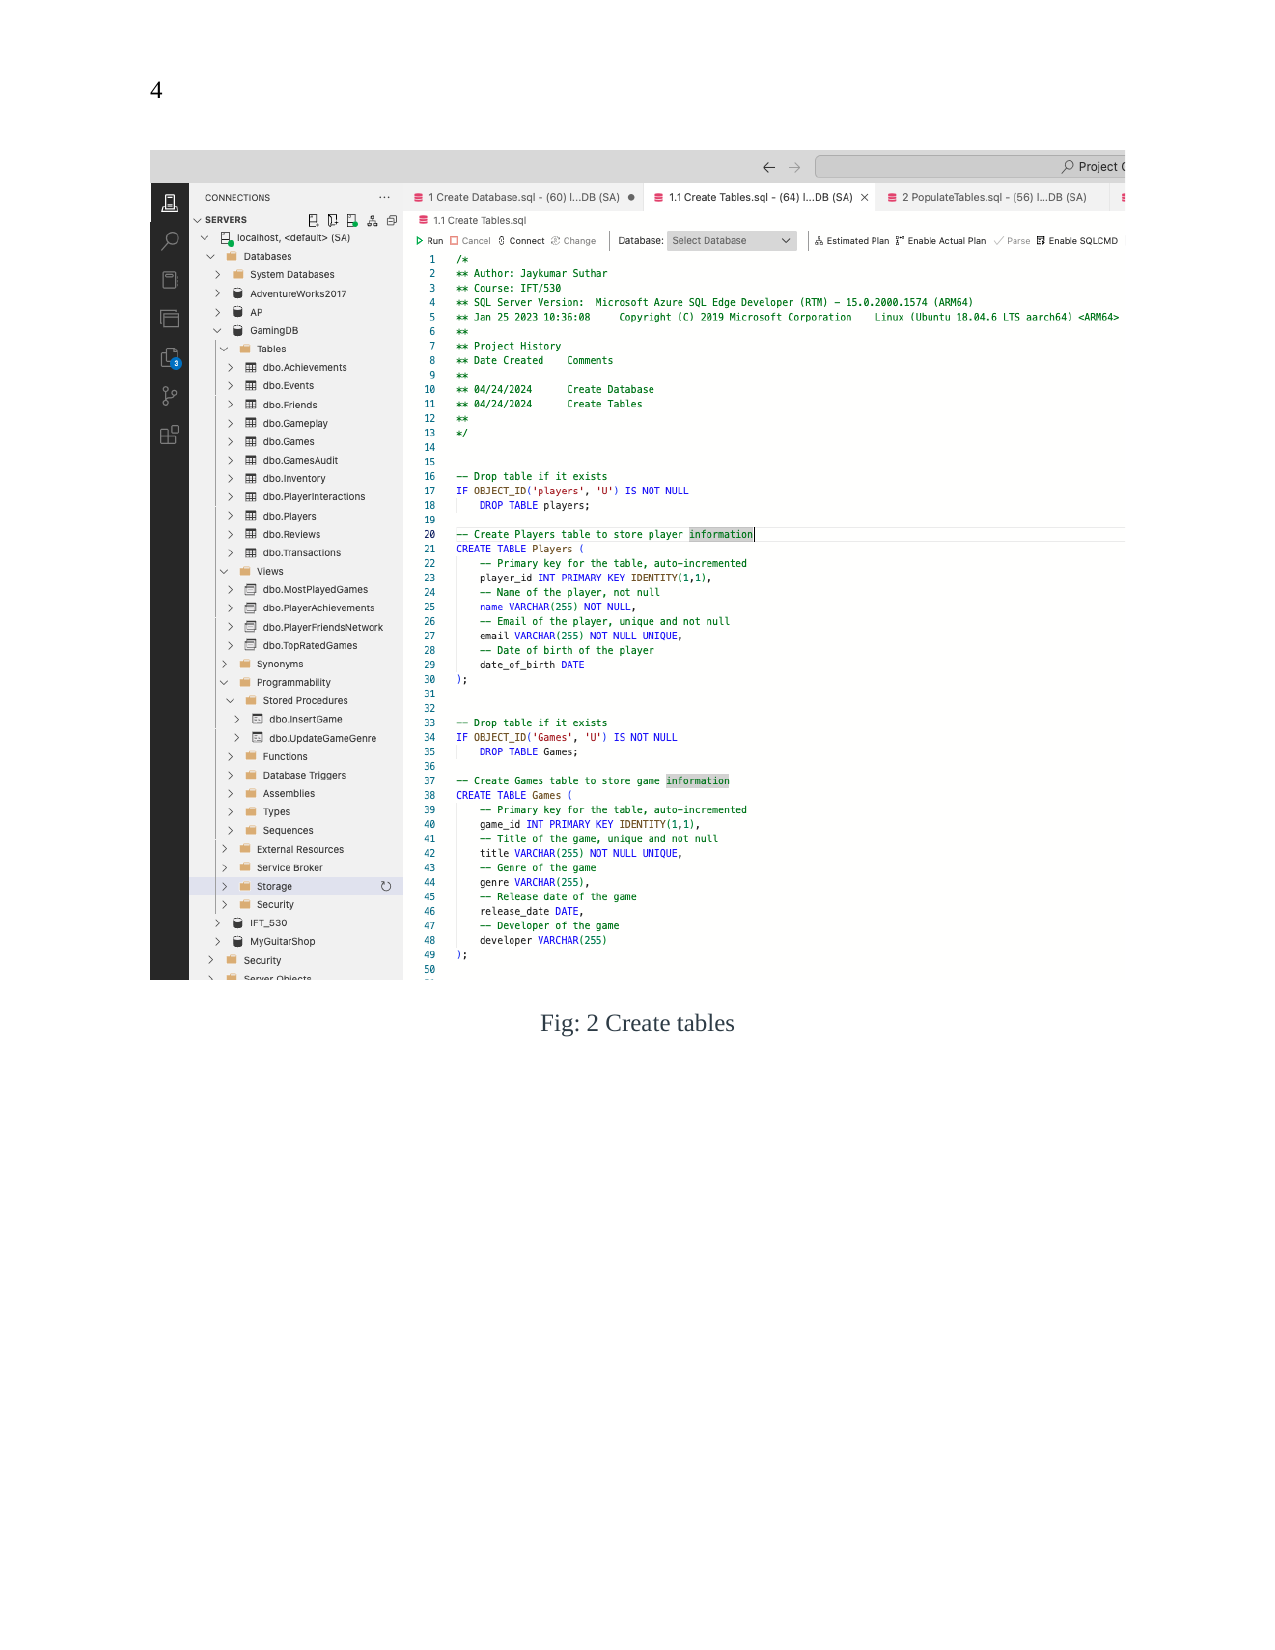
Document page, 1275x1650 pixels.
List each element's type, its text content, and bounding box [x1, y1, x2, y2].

text Fig: 2 Create tables [150, 980, 1125, 1037]
picture [150, 150, 1125, 980]
